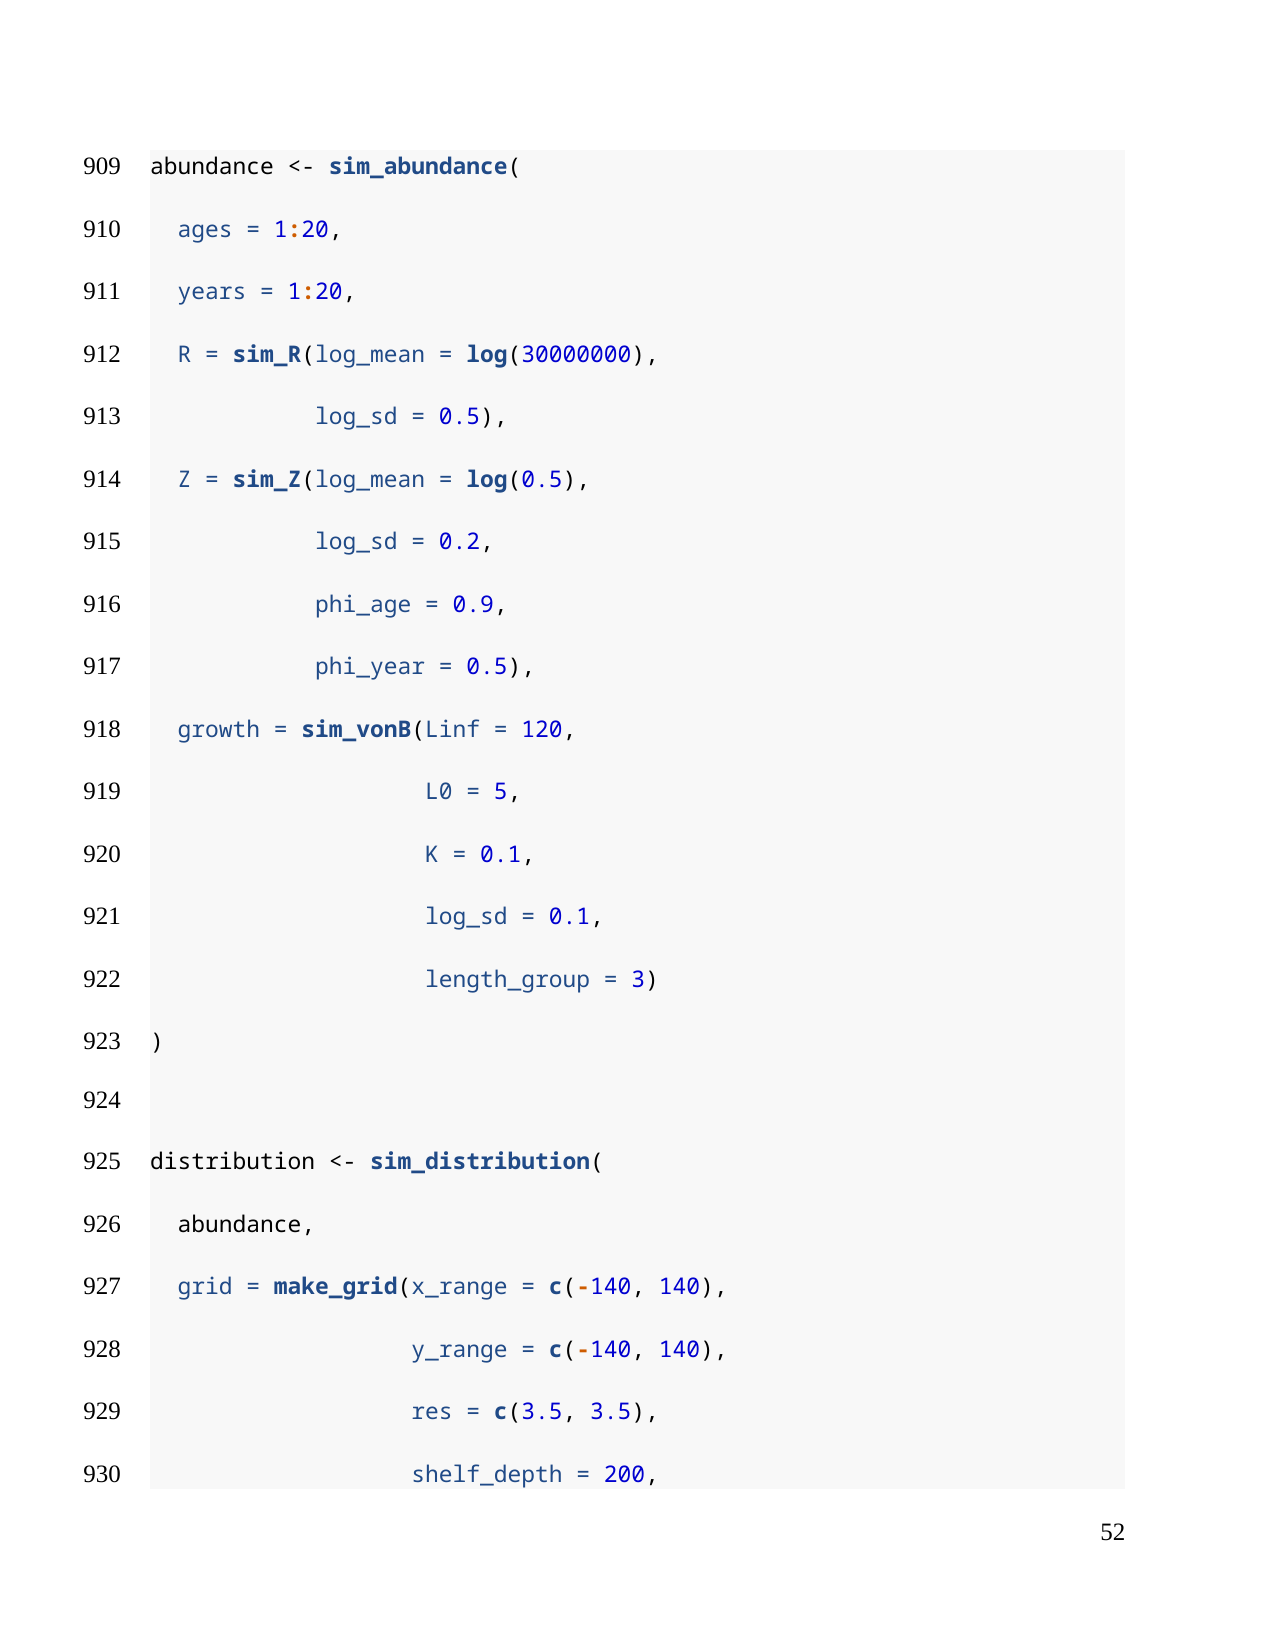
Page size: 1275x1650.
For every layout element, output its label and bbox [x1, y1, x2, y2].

text [150, 150, 1125, 1489]
